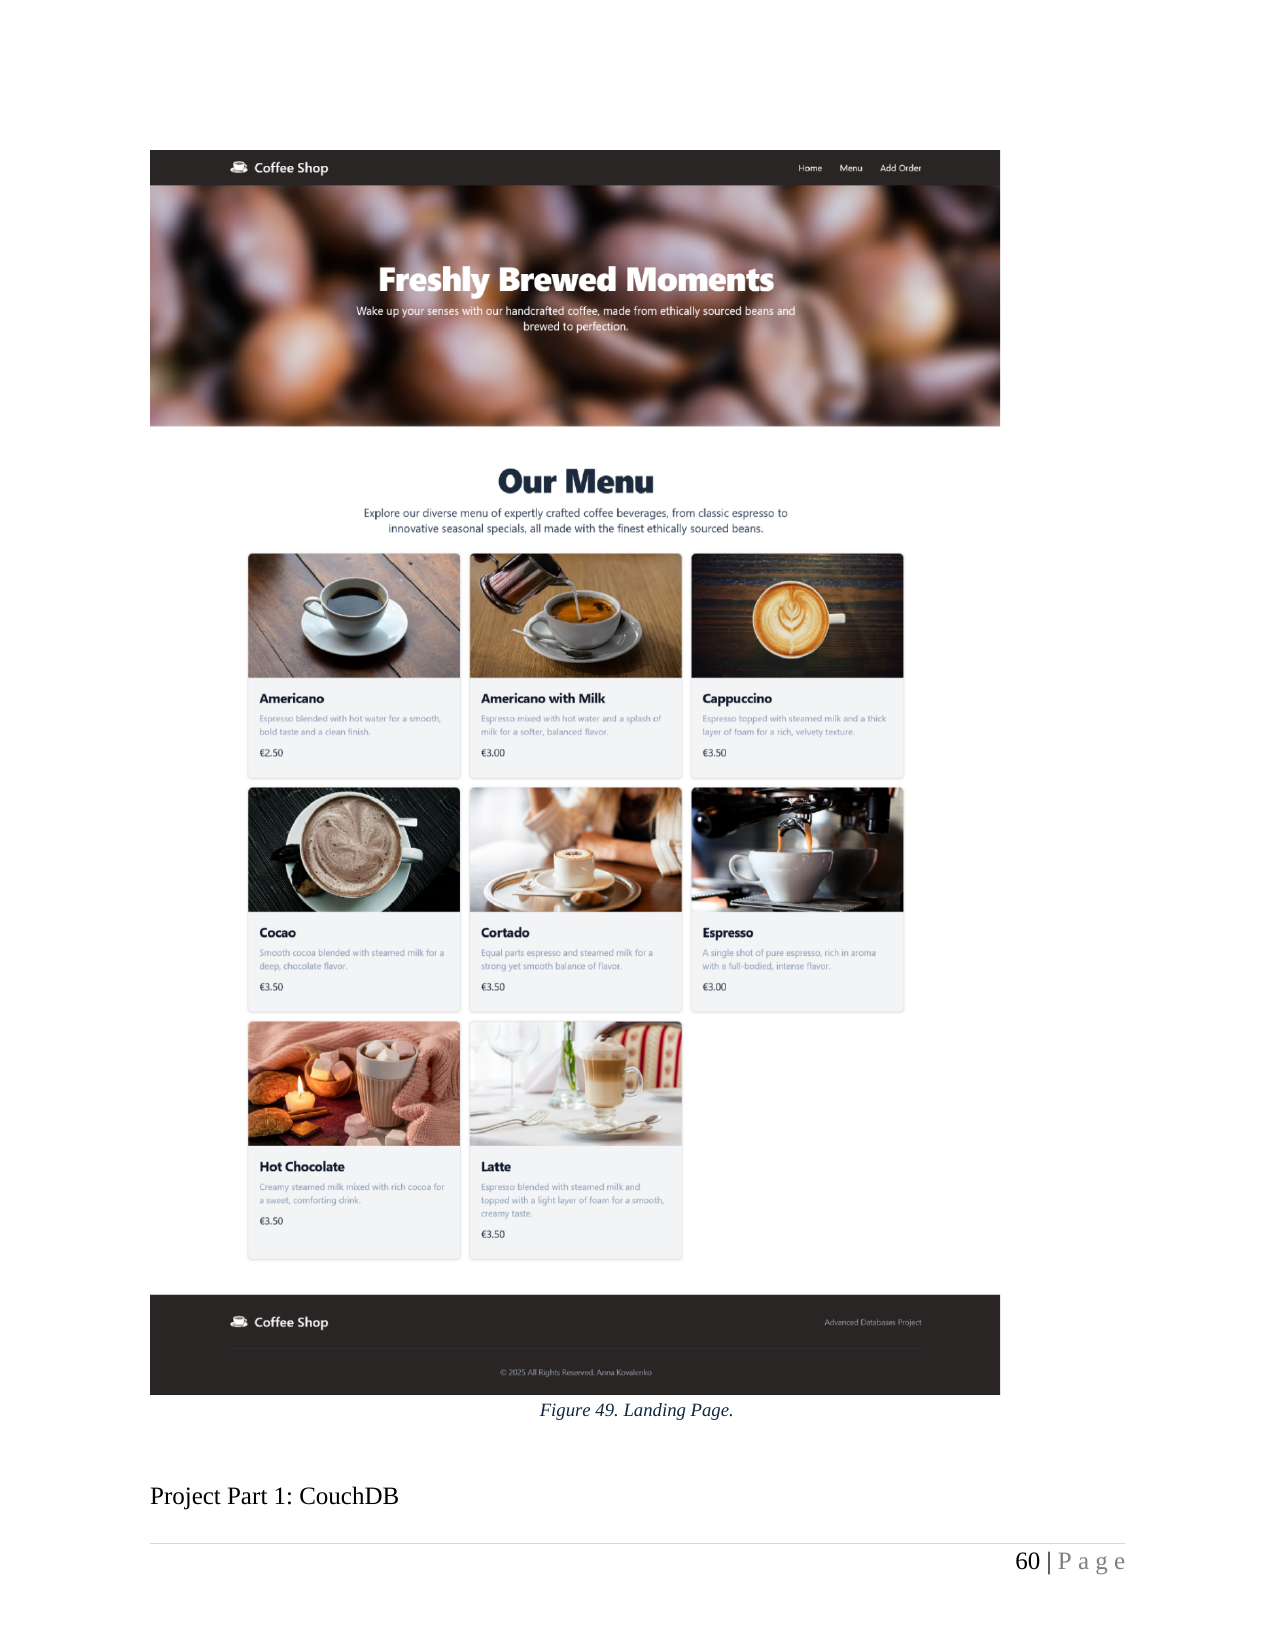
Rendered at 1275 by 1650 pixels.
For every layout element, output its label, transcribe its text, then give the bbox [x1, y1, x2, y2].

picture [150, 150, 1001, 1395]
